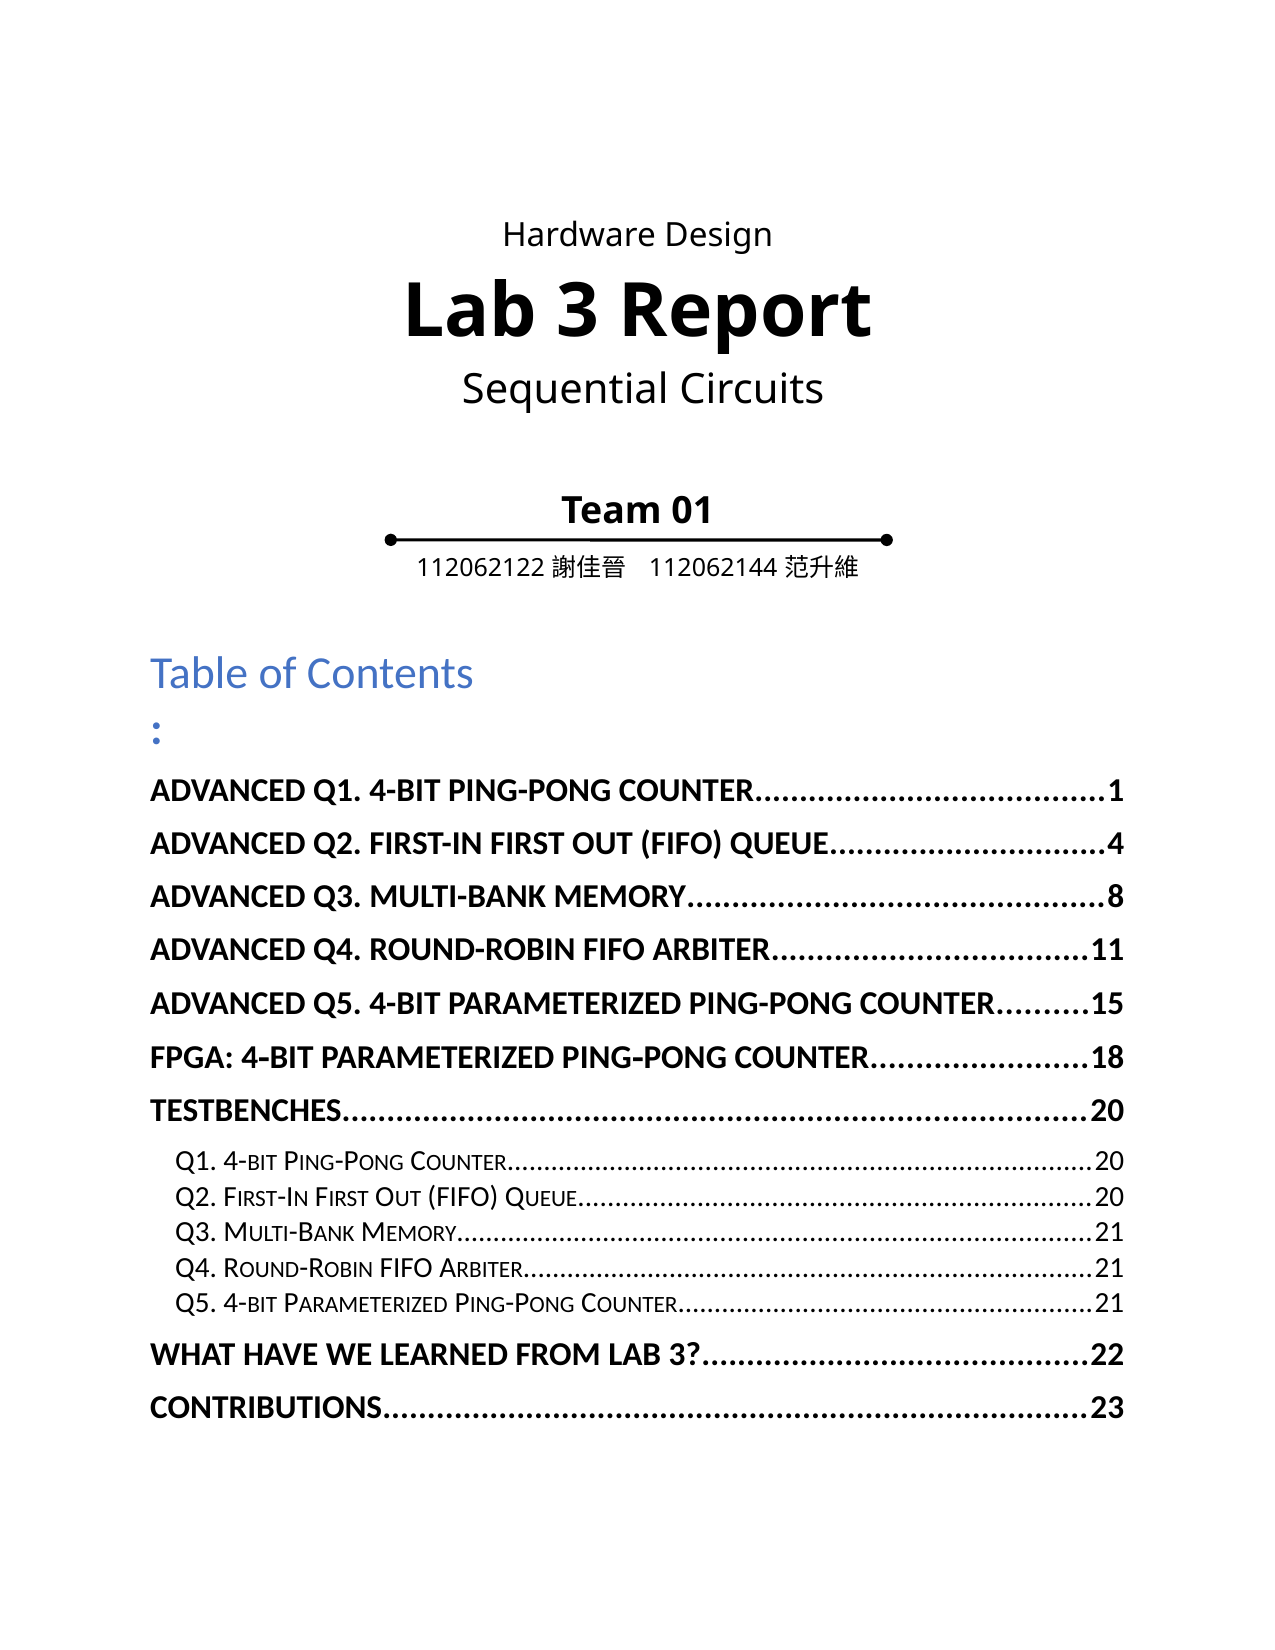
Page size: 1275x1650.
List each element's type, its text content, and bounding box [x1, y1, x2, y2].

text Lab 3 Report [150, 256, 1125, 359]
text Team 01 [150, 483, 1125, 534]
text Hardware Design [150, 211, 1125, 256]
text 112062122 謝佳晉 112062144 范升維 [150, 547, 1125, 583]
text Sequential Circuits [150, 359, 1125, 415]
